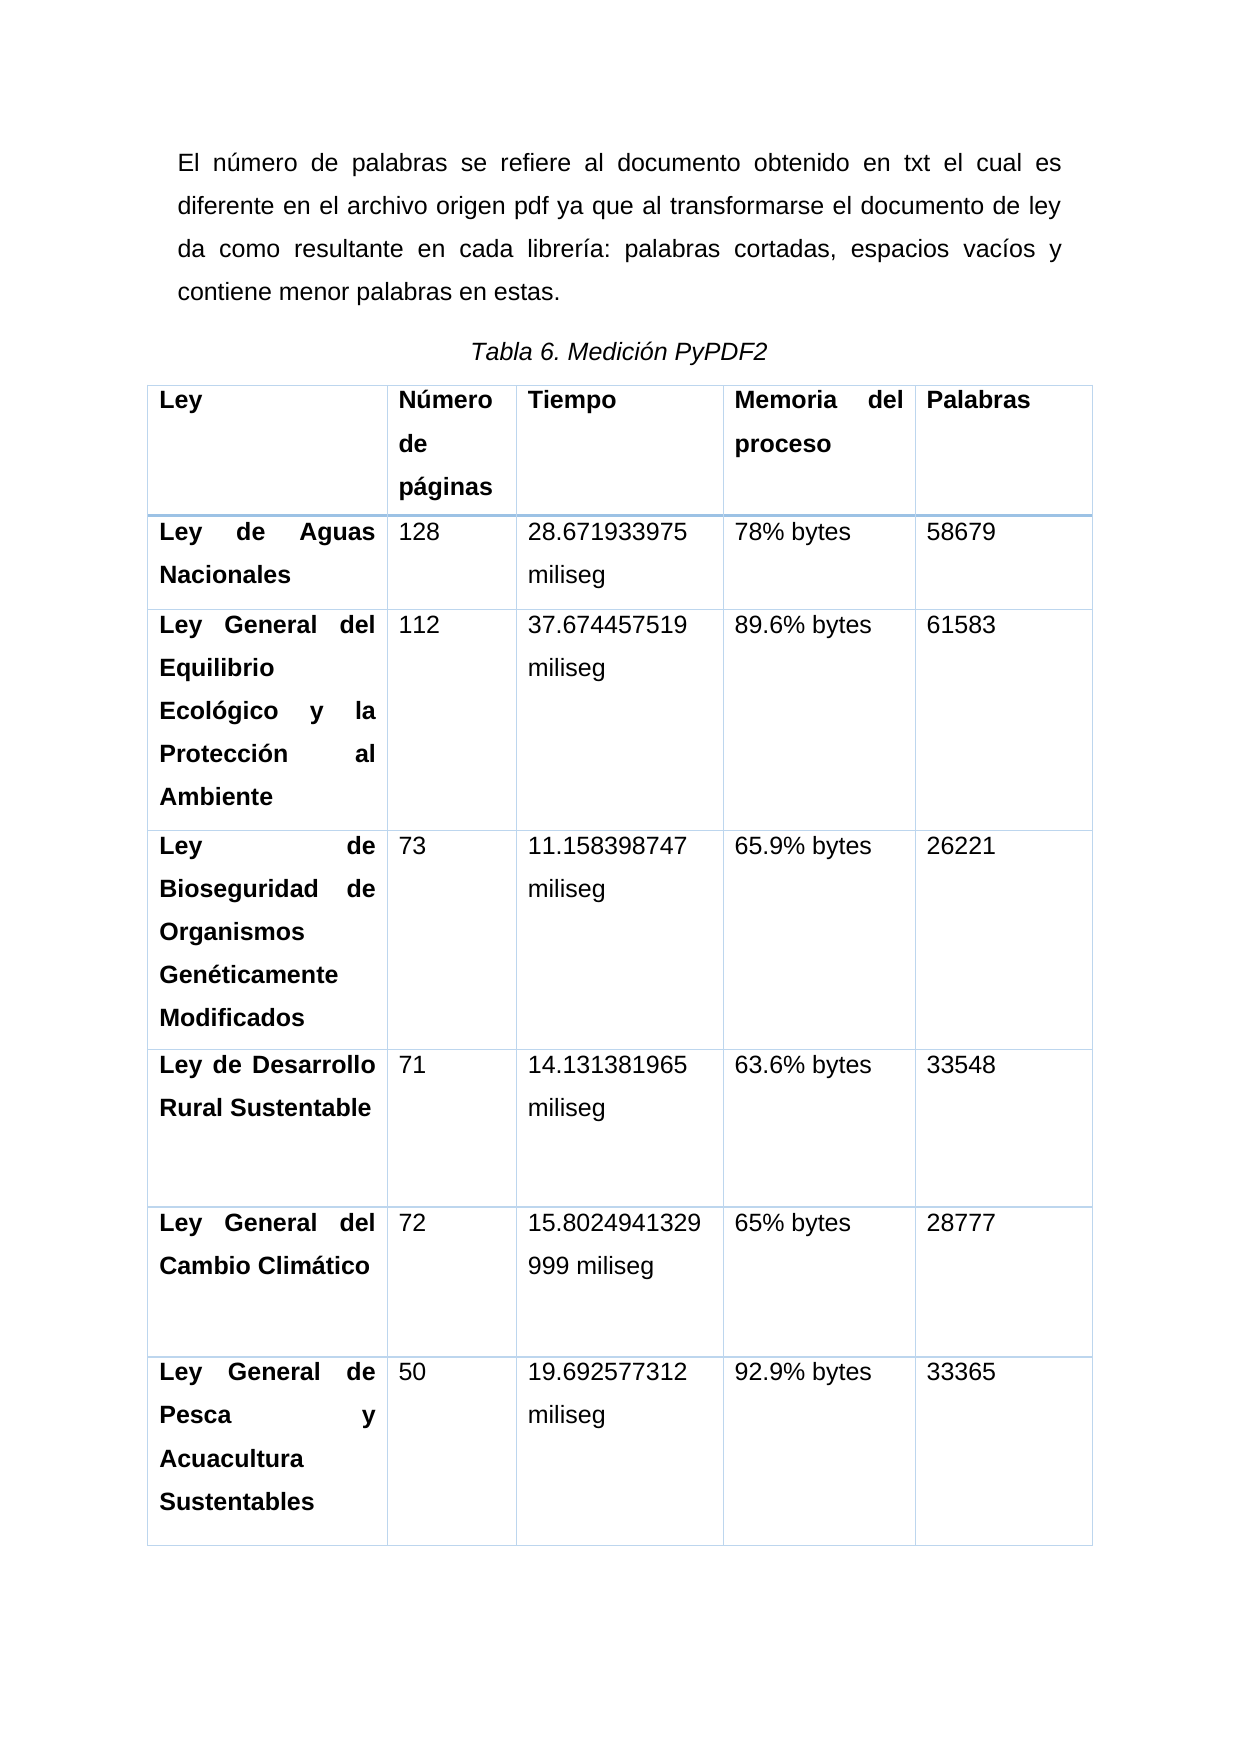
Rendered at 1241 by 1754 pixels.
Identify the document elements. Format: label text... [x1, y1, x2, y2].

table_cell 33548 [916, 1050, 1092, 1206]
table_cell 19.692577312 miliseg [517, 1358, 723, 1545]
text Tabla 6. Medición PyPDF2 [177, 337, 1063, 366]
table_cell 28.671933975 miliseg [517, 517, 723, 608]
table_cell Ley General del Cambio Climático [148, 1208, 387, 1356]
table_cell Ley de Aguas Nacionales [148, 517, 387, 608]
table_cell 112 [388, 610, 516, 829]
table_cell 71 [388, 1050, 516, 1206]
table_cell Ley General del Equilibrio Ecológico y la Protección al Ambiente [148, 610, 387, 829]
table_cell 92.9% bytes [724, 1358, 915, 1545]
table_cell 65% bytes [724, 1208, 915, 1356]
table_header Número de páginas [388, 386, 516, 514]
table_header Ley [148, 386, 387, 514]
table_cell 28777 [916, 1208, 1092, 1356]
table_header Palabras [916, 386, 1092, 514]
table_cell 33365 [916, 1358, 1092, 1545]
table_cell Ley de Desarrollo Rural Sustentable [148, 1050, 387, 1206]
table_cell Ley de Bioseguridad de Organismos Genéticamente Modificados [148, 831, 387, 1049]
table_cell 14.131381965 miliseg [517, 1050, 723, 1206]
table_cell 89.6% bytes [724, 610, 915, 829]
table_cell 63.6% bytes [724, 1050, 915, 1206]
table_cell 128 [388, 517, 516, 608]
table_cell 50 [388, 1358, 516, 1545]
table_cell Ley General de Pesca y Acuacultura Sustentables [148, 1358, 387, 1545]
table_header Memoria del proceso [724, 386, 915, 514]
text El número de palabras se refiere al documento obtenido en txt el cual es diferente en el archivo origen pdf ya que al transformarse el documento de ley da como resultante en cada librería: palabras cortadas, espacios vacíos y contiene menor palabras en estas. [177, 148, 1063, 306]
table_cell 65.9% bytes [724, 831, 915, 1049]
table_cell 78% bytes [724, 517, 915, 608]
table_cell 58679 [916, 517, 1092, 608]
table_cell 37.674457519 miliseg [517, 610, 723, 829]
table_cell 26221 [916, 831, 1092, 1049]
table_cell 61583 [916, 610, 1092, 829]
table_cell 11.158398747 miliseg [517, 831, 723, 1049]
table_header Tiempo [517, 386, 723, 514]
table_cell 72 [388, 1208, 516, 1356]
table_cell 73 [388, 831, 516, 1049]
table_cell 15.8024941329999 miliseg [517, 1208, 723, 1356]
